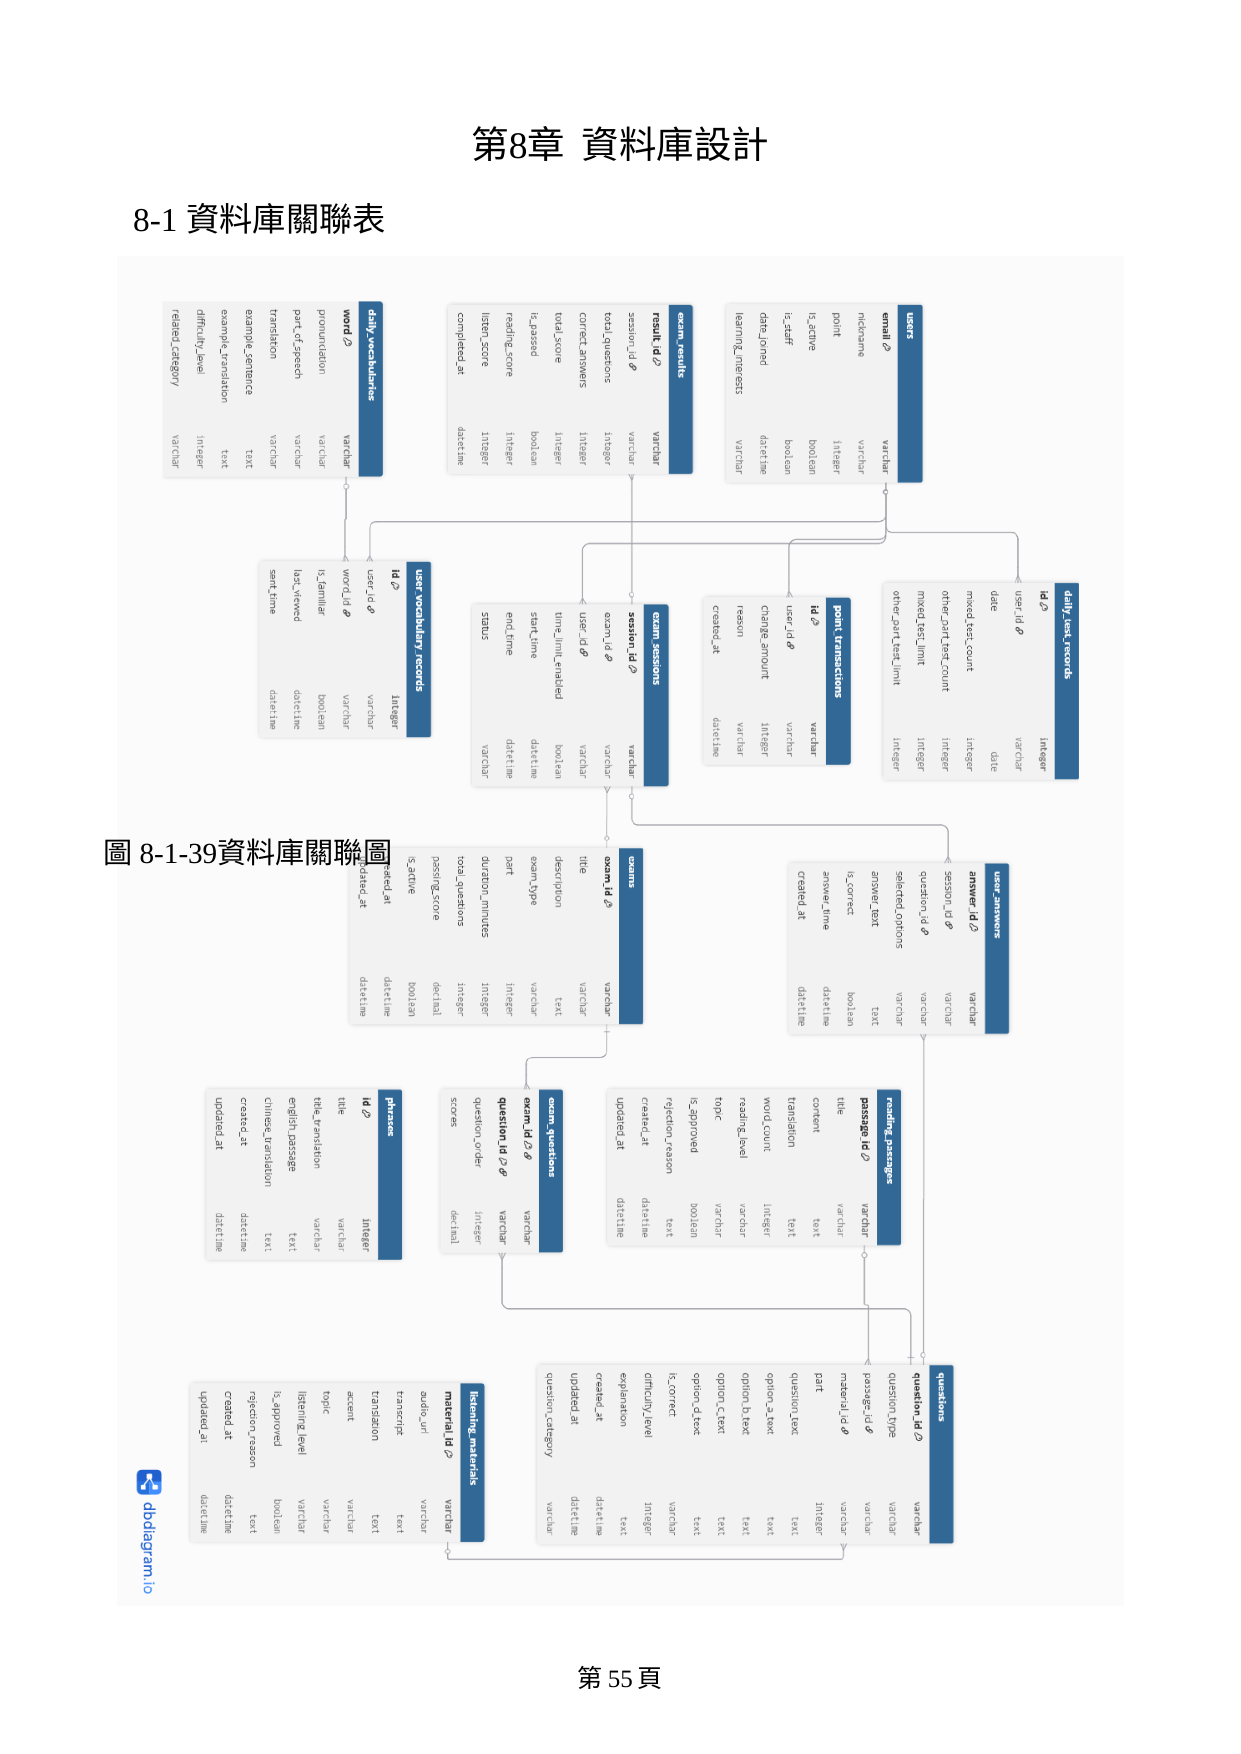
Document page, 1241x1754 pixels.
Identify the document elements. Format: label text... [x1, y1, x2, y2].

subtitle 資料庫設計 [89, 105, 1152, 180]
picture [118, 842, 128, 862]
subtitle 資料庫關聯表 [133, 180, 1152, 255]
picture [118, 257, 1124, 1606]
